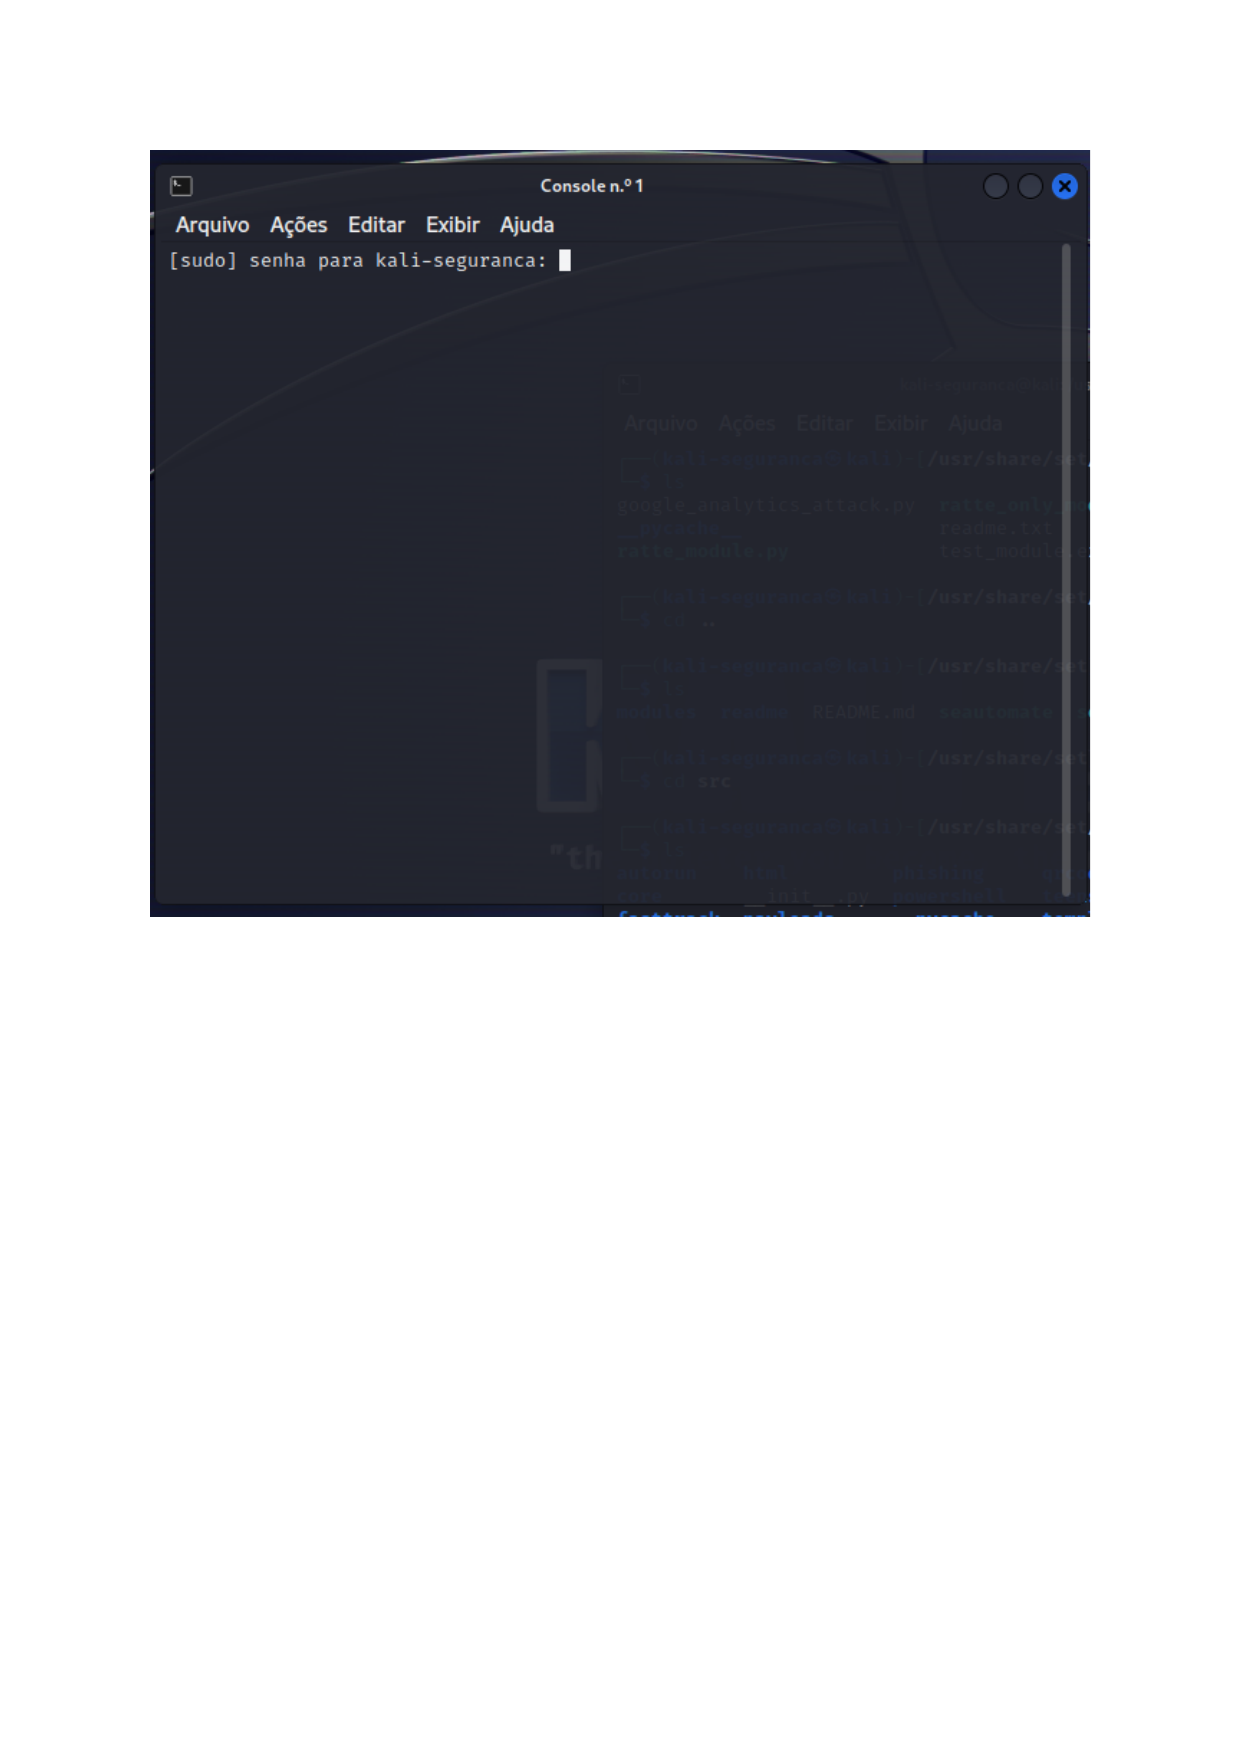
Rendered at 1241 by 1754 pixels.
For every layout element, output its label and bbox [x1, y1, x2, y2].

picture [150, 150, 1091, 917]
